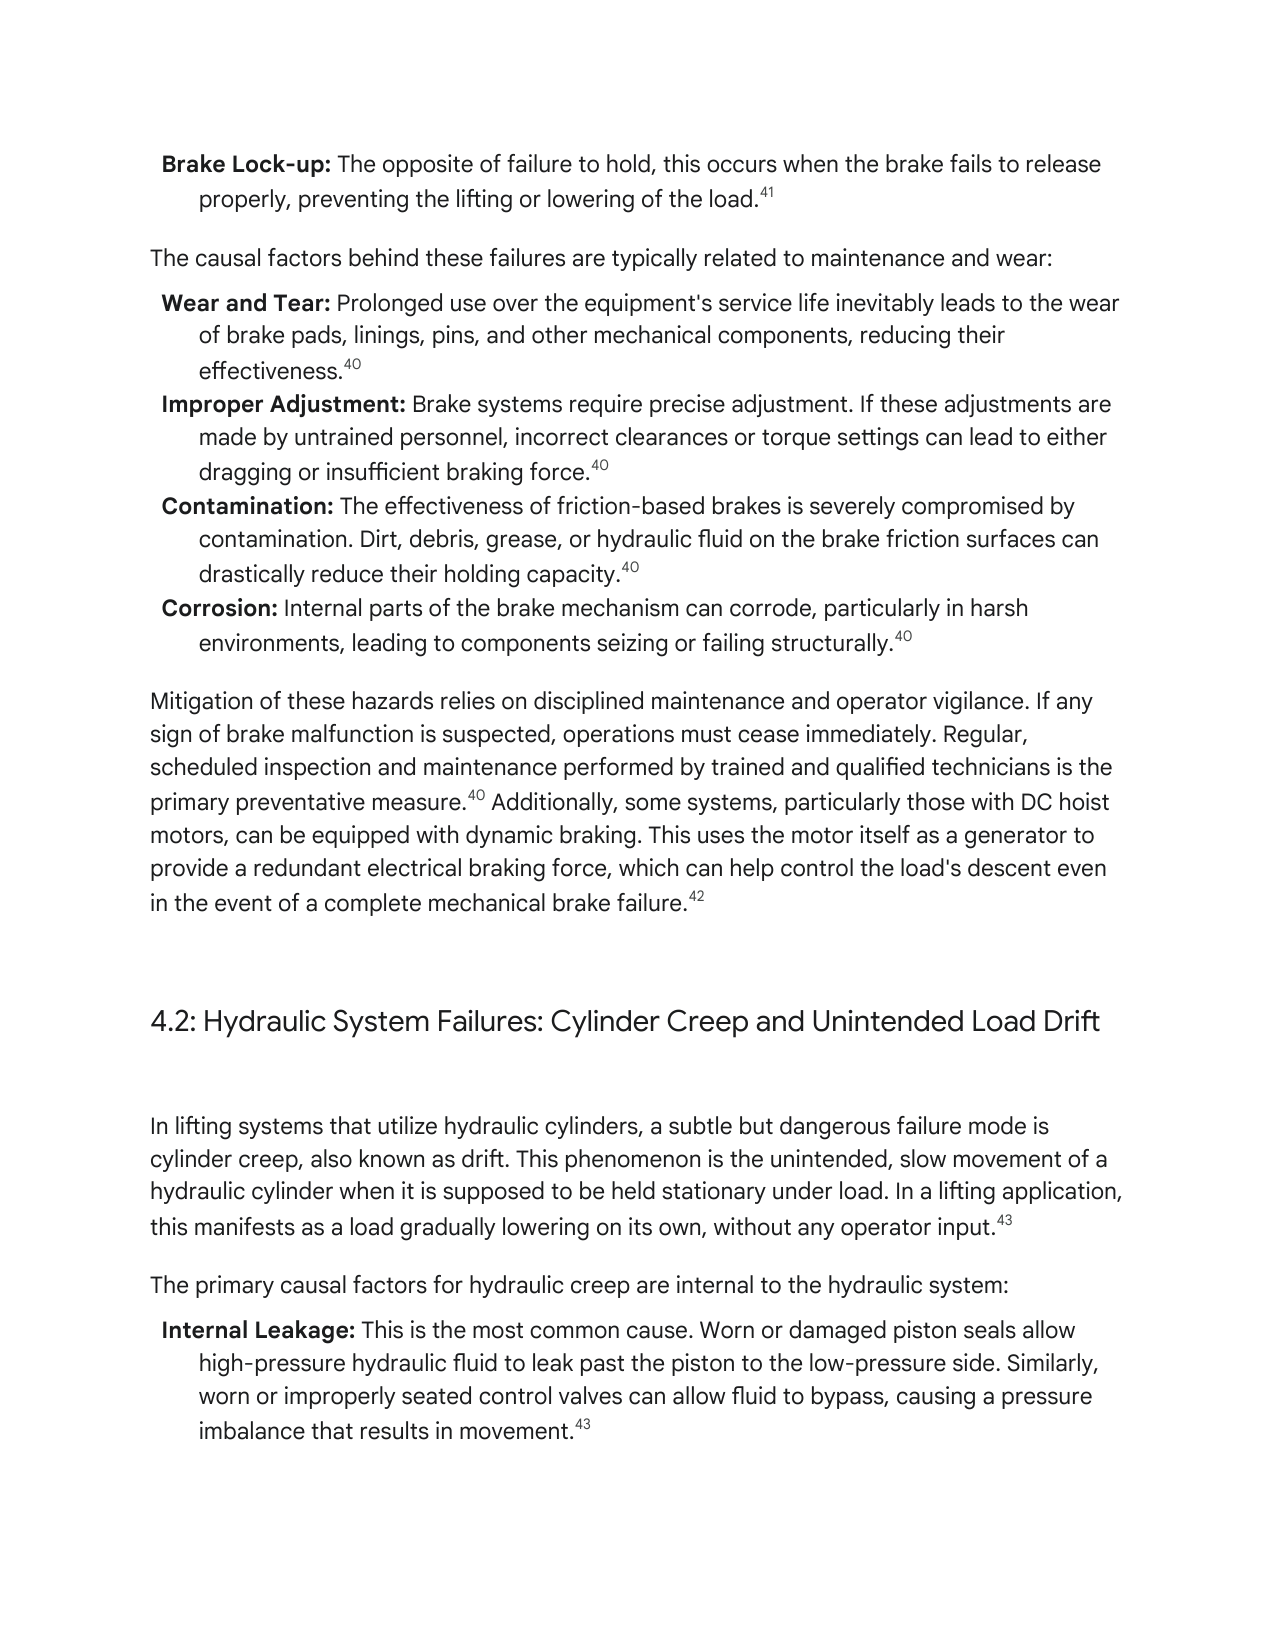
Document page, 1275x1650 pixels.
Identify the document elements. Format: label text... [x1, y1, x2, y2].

text In lifting systems that utilize hydraulic cylinders, a subtle but dangerous failure mode is cylinder creep, also known as drift. This phenomenon is the unintended, slow movement of a hydraulic cylinder when it is supposed to be held stationary under load. In a lifting application, this manifests as a load gradually lowering on its own, without any operator input.43 [150, 1112, 1125, 1242]
list Brake Lock-up: The opposite of failure to hold, this occurs when the brake fails to release properly, preventing the lifting or lowering of the load.41 [161, 150, 1125, 214]
list Improper Adjustment: Brake systems require precise adjustment. If these adjustments are made by untrained personnel, incorrect clearances or torque settings can lead to either dragging or insufficient braking force.40 [161, 391, 1125, 488]
list Contamination: The effectiveness of friction-based brakes is severely compromised by contamination. Dirt, debris, grease, or hydraulic fluid on the brake friction surfaces can drastically reduce their holding capacity.40 [161, 492, 1125, 589]
text The causal factors behind these failures are typically related to maintenance and wear: [150, 244, 1125, 273]
list Wear and Tear: Prolonged use over the equipment's service life inevitably leads to the wear of brake pads, linings, pins, and other mechanical components, reducing their effectiveness.40 [161, 289, 1125, 386]
subtitle 4.2: Hydraulic System Failures: Cylinder Creep and Unintended Load Drift [150, 1003, 1125, 1039]
list Corrosion: Internal parts of the brake mechanism can corrode, particularly in harsh environments, leading to components seizing or failing structurally.40 [161, 594, 1125, 658]
text The primary causal factors for hydraulic creep are internal to the hydraulic system: [150, 1271, 1125, 1300]
list Internal Leakage: This is the most common cause. Worn or damaged piston seals allow high-pressure hydraulic fluid to leak past the piston to the low-pressure side. Similarly, worn or improperly seated control valves can allow fluid to bypass, causing a pressure imbalance that results in movement.43 [161, 1317, 1125, 1447]
text Mitigation of these hazards relies on disciplined maintenance and operator vigilance. If any sign of brake malfunction is suspected, operations must cease immediately. Regular, scheduled inspection and maintenance performed by trained and qualified technicians is the primary preventative measure.40 Additionally, some systems, particularly those with DC hoist motors, can be equipped with dynamic braking. This uses the motor itself as a generator to provide a redundant electrical braking force, which can help control the load's descent even in the event of a complete mechanical brake failure.42 [150, 688, 1125, 919]
